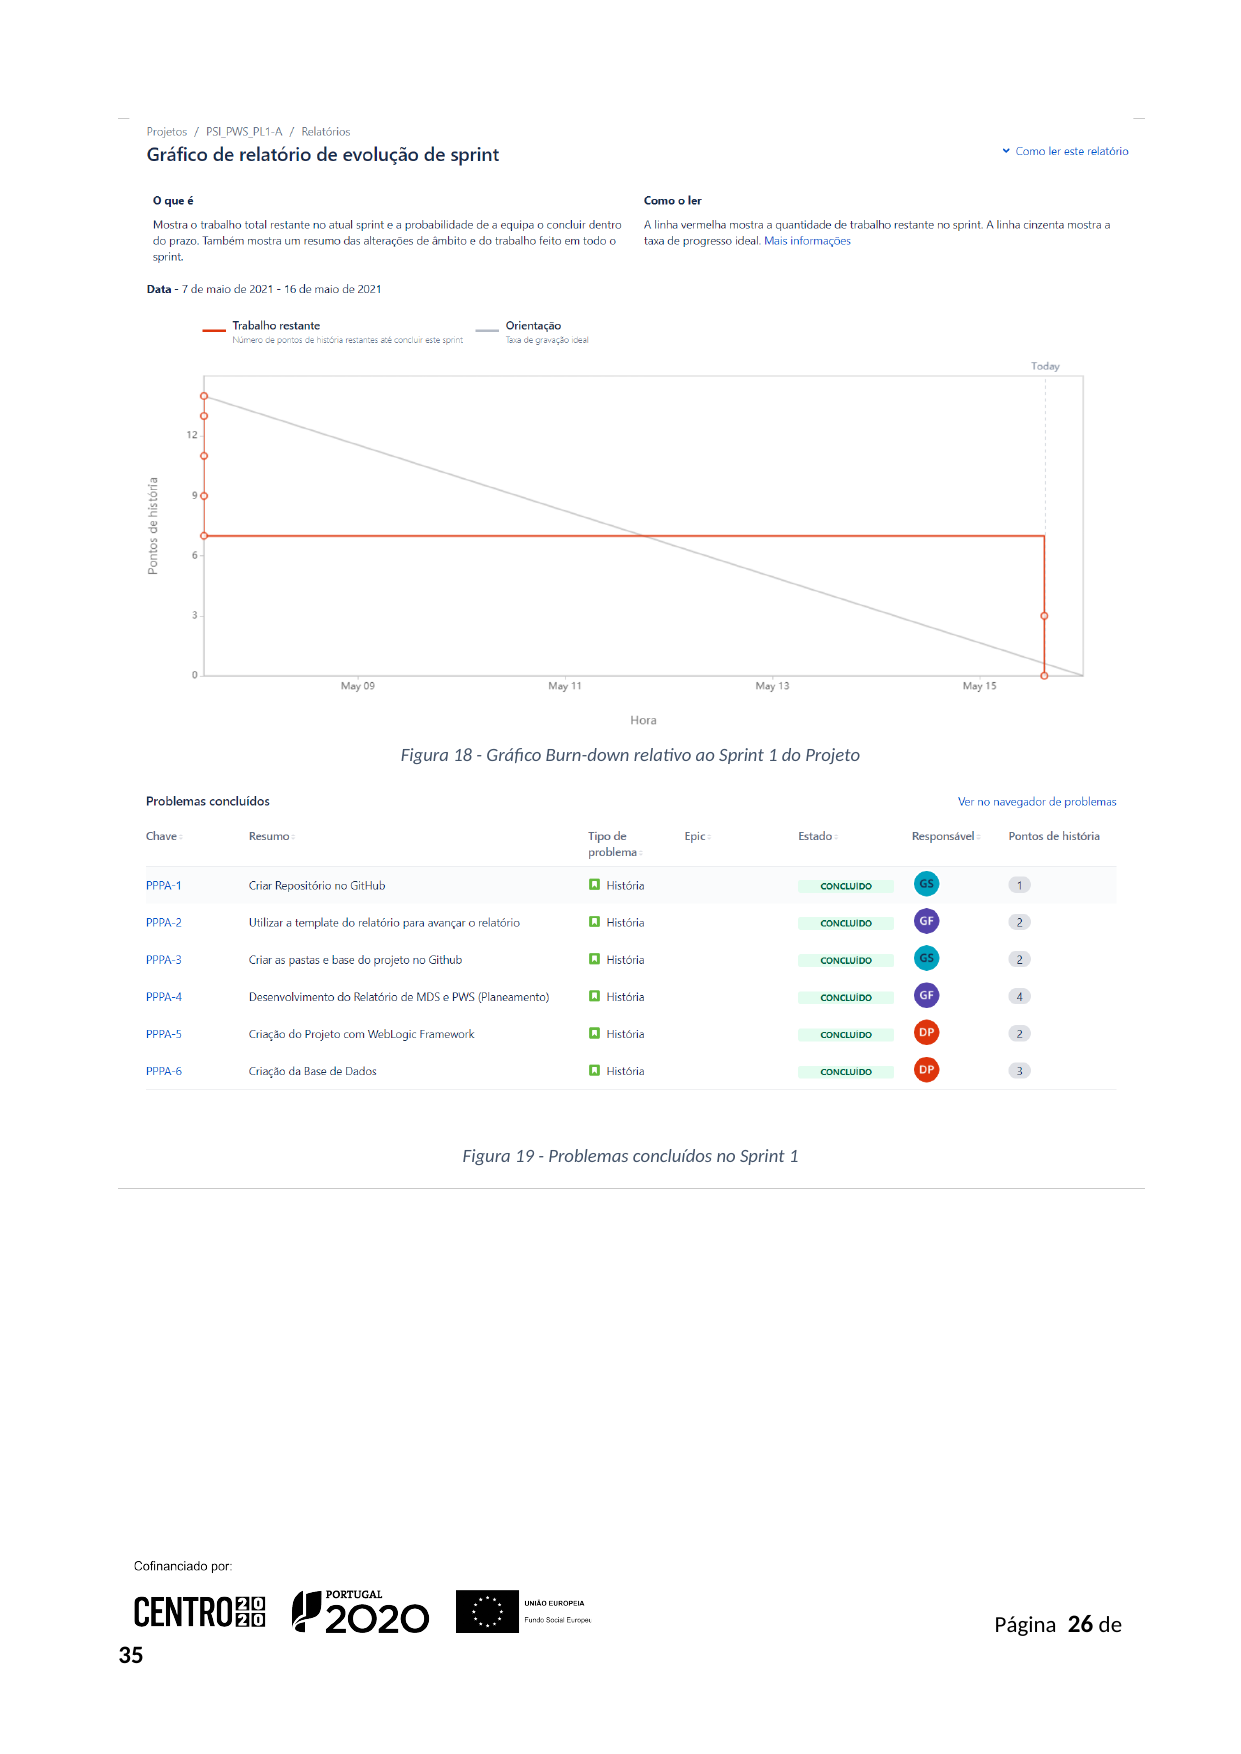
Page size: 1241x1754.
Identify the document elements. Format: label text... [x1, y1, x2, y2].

picture [134, 1561, 592, 1633]
picture [129, 787, 1134, 1132]
picture [129, 118, 1134, 731]
